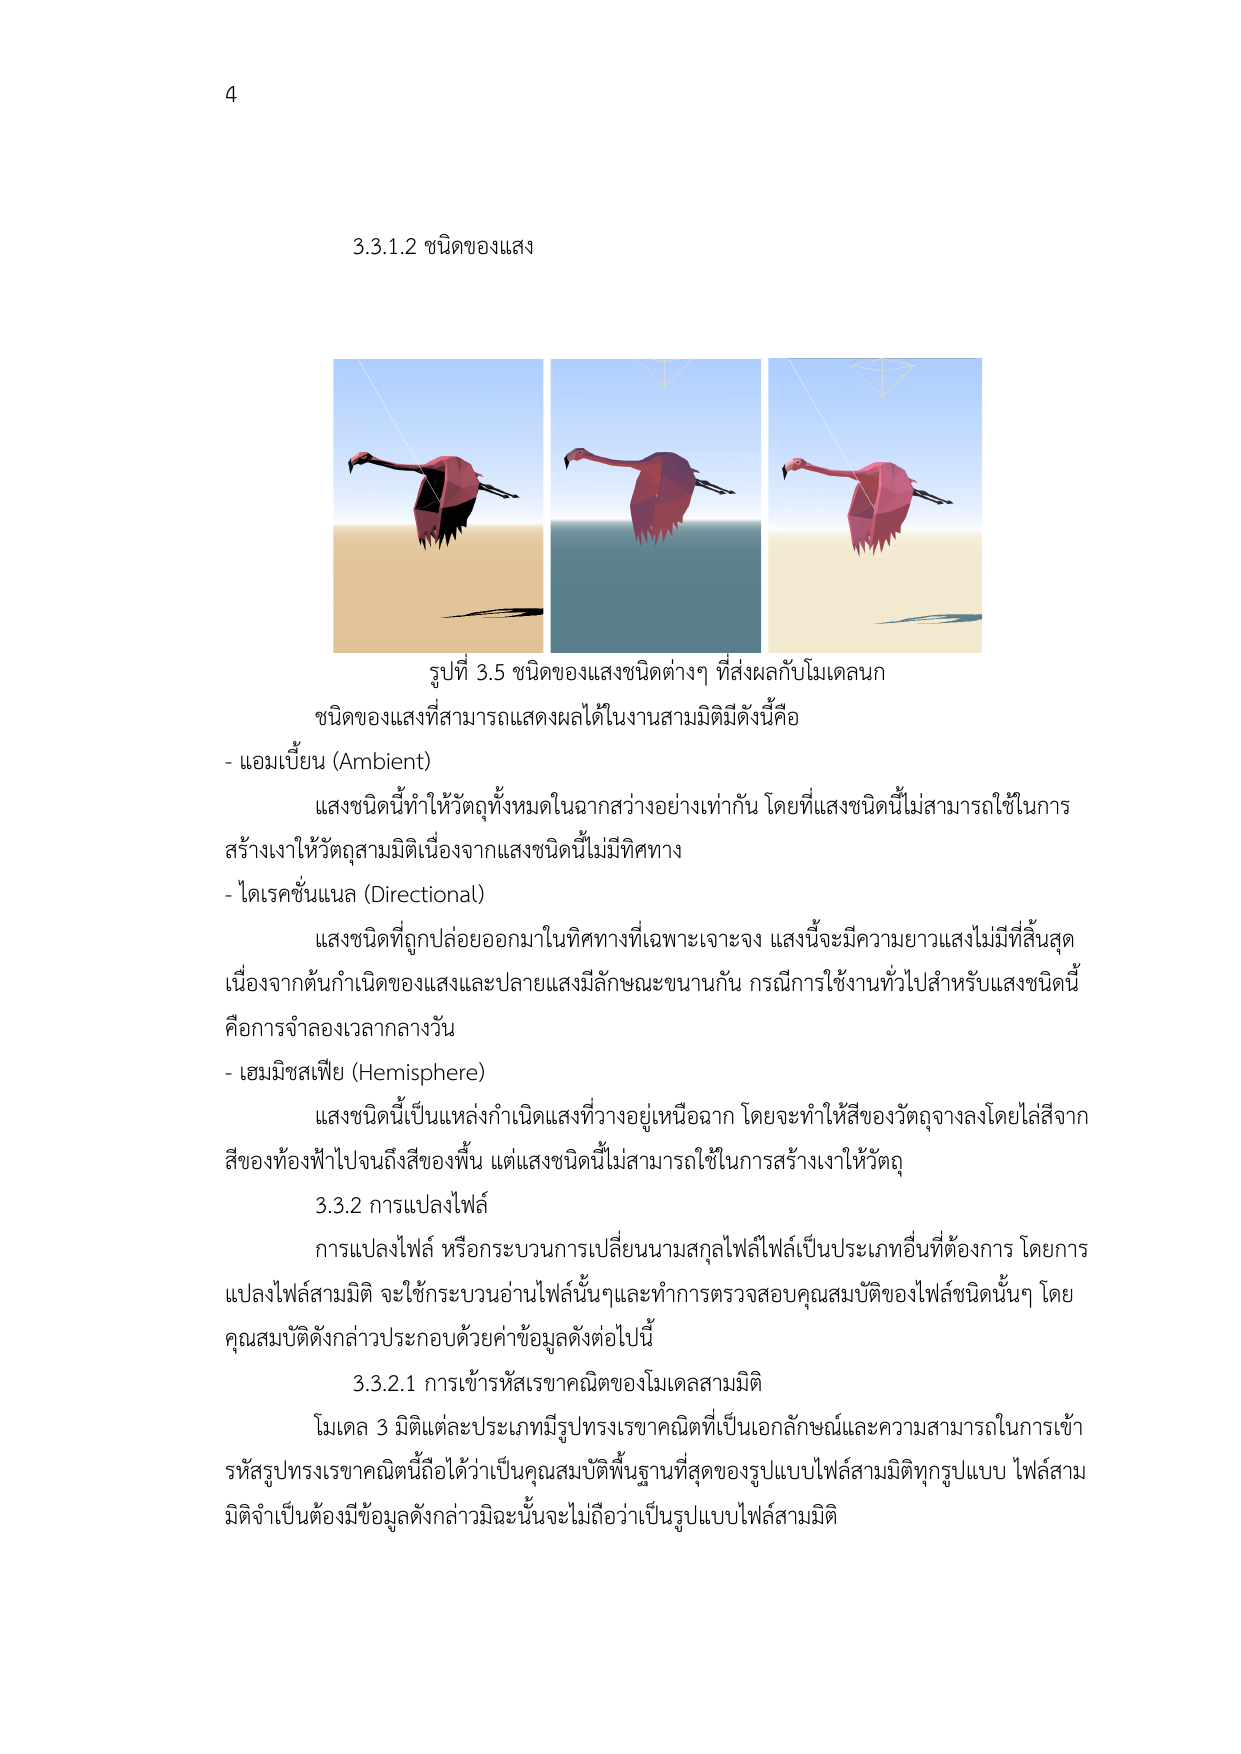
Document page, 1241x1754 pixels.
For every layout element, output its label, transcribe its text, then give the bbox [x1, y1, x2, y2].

picture [333, 359, 544, 653]
text แสงชนิดนี้ทำให้วัตถุทั้งหมดในฉากสว่างอย่างเท่ากัน โดยที่แสงชนิดนี้ไม่สามารถใช้ในการสร้างเงาให้วัตถุสามมิติเนื่องจากแสงชนิดนี้ไม่มีทิศทาง [225, 785, 1090, 874]
text รูปที่ 3.5 ชนิดของแสงชนิดต่างๆ ที่ส่งผลกับโมเดลนก [225, 652, 1090, 696]
text แสงชนิดนี้เป็นแหล่งกำเนิดแสงที่วางอยู่เหนือฉาก โดยจะทำให้สีของวัตถุจางลงโดยไล่สีจากสีของท้องฟ้าไปจนถึงสีของพื้น แต่แสงชนิดนี้ไม่สามารถใช้ในการสร้างเงาให้วัตถุ [225, 1096, 1090, 1184]
text 3.3.2.1 การเข้ารหัสเรขาคณิตของโมเดลสามมิติ [225, 1362, 1090, 1406]
text โมเดล 3 มิติแต่ละประเภทมีรูปทรงเรขาคณิตที่เป็นเอกลักษณ์และความสามารถในการเข้ารหัสรูปทรงเรขาคณิตนี้ถือได้ว่าเป็นคุณสมบัติพื้นฐานที่สุดของรูปแบบไฟล์สามมิติทุกรูปแบบ ไฟล์สามมิติจำเป็นต้องมีข้อมูลดังกล่าวมิฉะนั้นจะไม่ถือว่าเป็นรูปแบบไฟล์สามมิติ [225, 1406, 1090, 1539]
text - เฮมมิชสเฟีย (Hemisphere) [225, 1051, 1090, 1096]
text 3.3.1.2 ชนิดของแสง [225, 225, 1090, 269]
picture [550, 359, 762, 653]
text - ไดเรคชั่นแนล (Directional) [225, 874, 1090, 918]
text 3.3.2 การแปลงไฟล์ [225, 1184, 1090, 1229]
text การแปลงไฟล์ หรือกระบวนการเปลี่ยนนามสกุลไฟล์ไฟล์เป็นประเภทอื่นที่ต้องการ โดยการแปลงไฟล์สามมิติ จะใช้กระบวนอ่านไฟล์นั้นๆและทำการตรวจสอบคุณสมบัติของไฟล์ชนิดนั้นๆ โดยคุณสมบัติดังกล่าวประกอบด้วยค่าข้อมูลดังต่อไปนี้ [225, 1229, 1090, 1362]
text ชนิดของแสงที่สามารถแสดงผลได้ในงานสามมิติมีดังนี้คือ [225, 696, 1090, 741]
text แสงชนิดที่ถูกปล่อยออกมาในทิศทางที่เฉพาะเจาะจง แสงนี้จะมีความยาวแสงไม่มีที่สิ้นสุด เนื่องจากต้นกำเนิดของแสงและปลายแสงมีลักษณะขนานกัน กรณีการใช้งานทั่วไปสำหรับแสงชนิดนี้คือการจำลองเวลากลางวัน [225, 918, 1090, 1051]
text - แอมเบี้ยน (Ambient) [225, 741, 1090, 785]
picture [768, 358, 983, 653]
